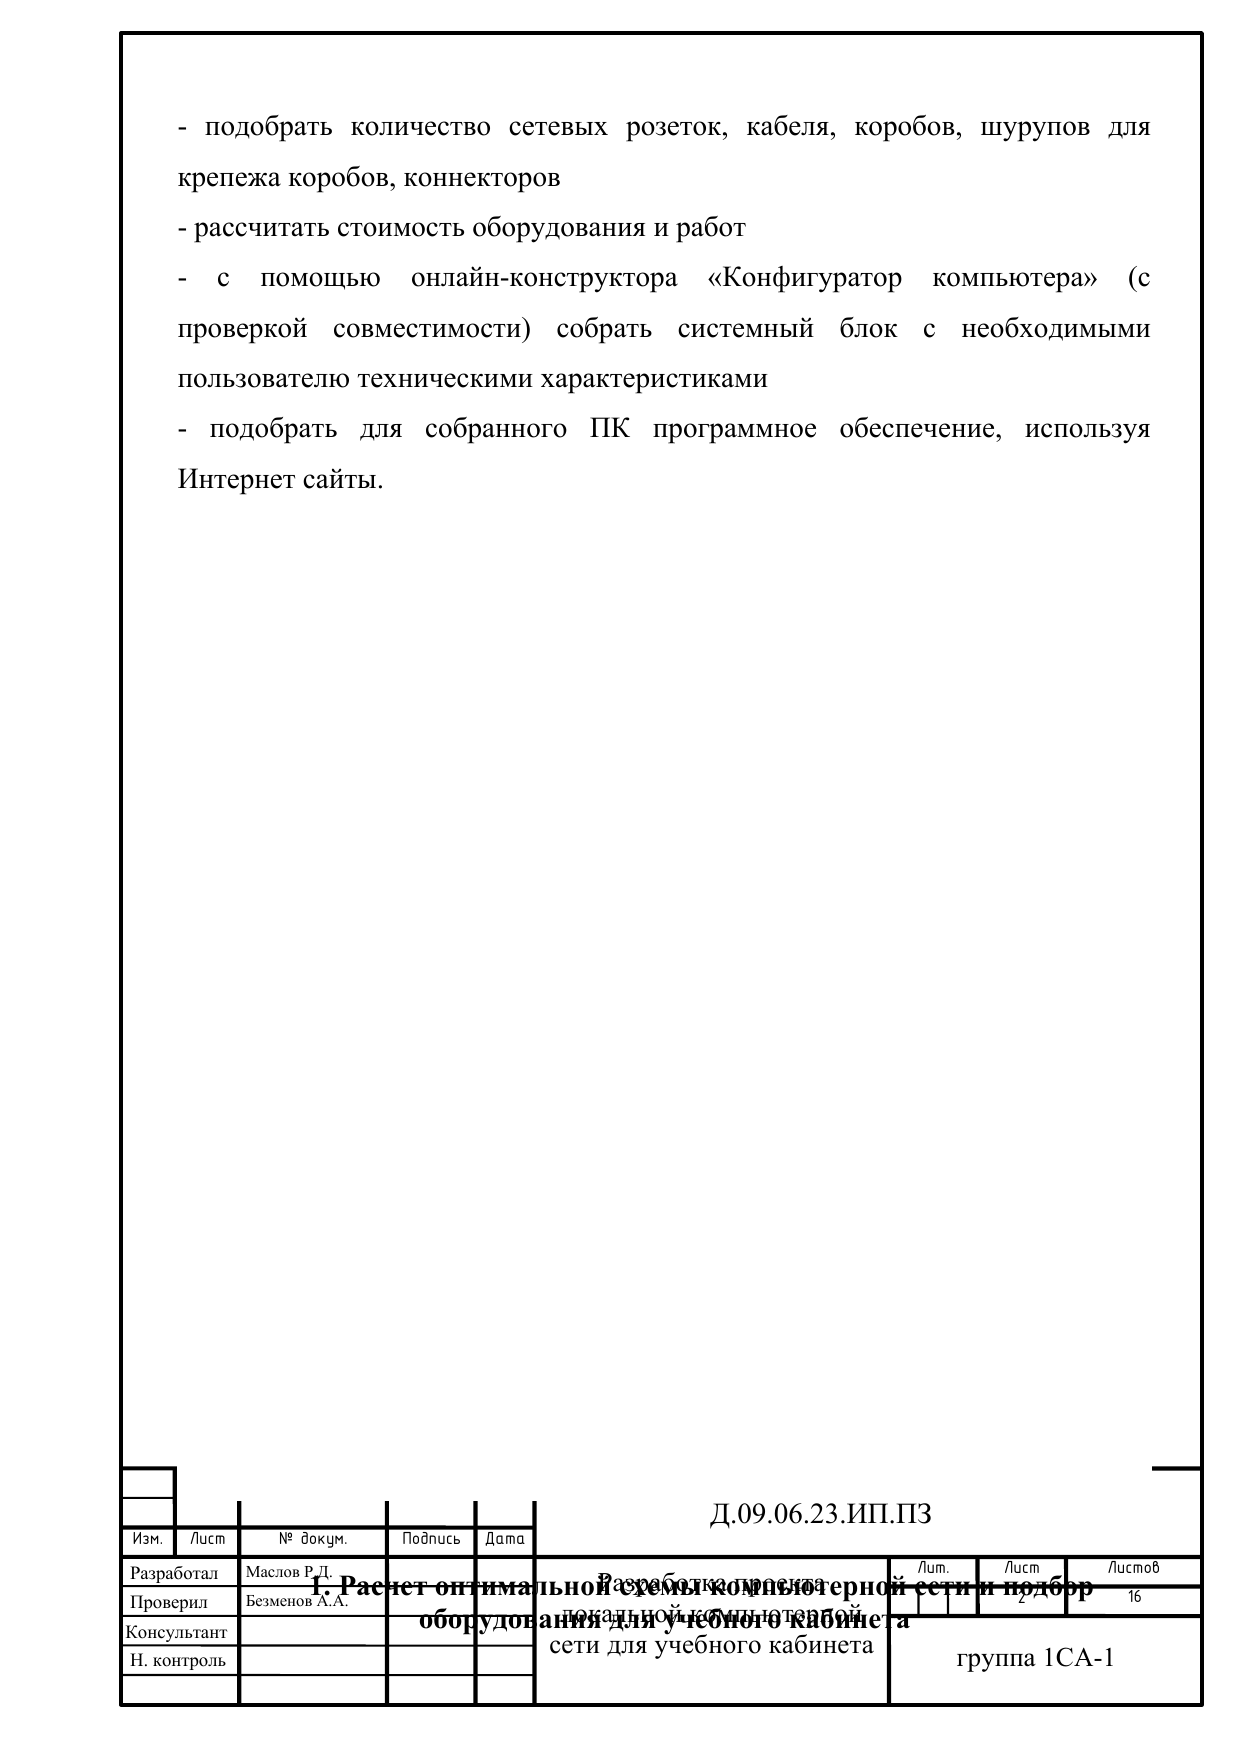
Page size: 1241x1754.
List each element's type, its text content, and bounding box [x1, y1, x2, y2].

text - рассчитать стоимость оборудования и работ [177, 209, 1152, 243]
text - подобрать для собранного ПК программное обеспечение, используя Интернет сайты. [177, 410, 1152, 494]
text 1. Расчет оптимальной схемы компьютерной сети и подбор [177, 1568, 1152, 1601]
text - подобрать количество сетевых розеток, кабеля, коробов, шурупов для крепежа коробов, коннекторов [177, 108, 1152, 192]
text оборудования для учебного кабинета [177, 1601, 1152, 1635]
text - с помощью онлайн-конструктора «Конфигуратор компьютера» (с проверкой совместимости) собрать системный блок с необходимыми пользователю техническими характеристиками [177, 259, 1152, 394]
